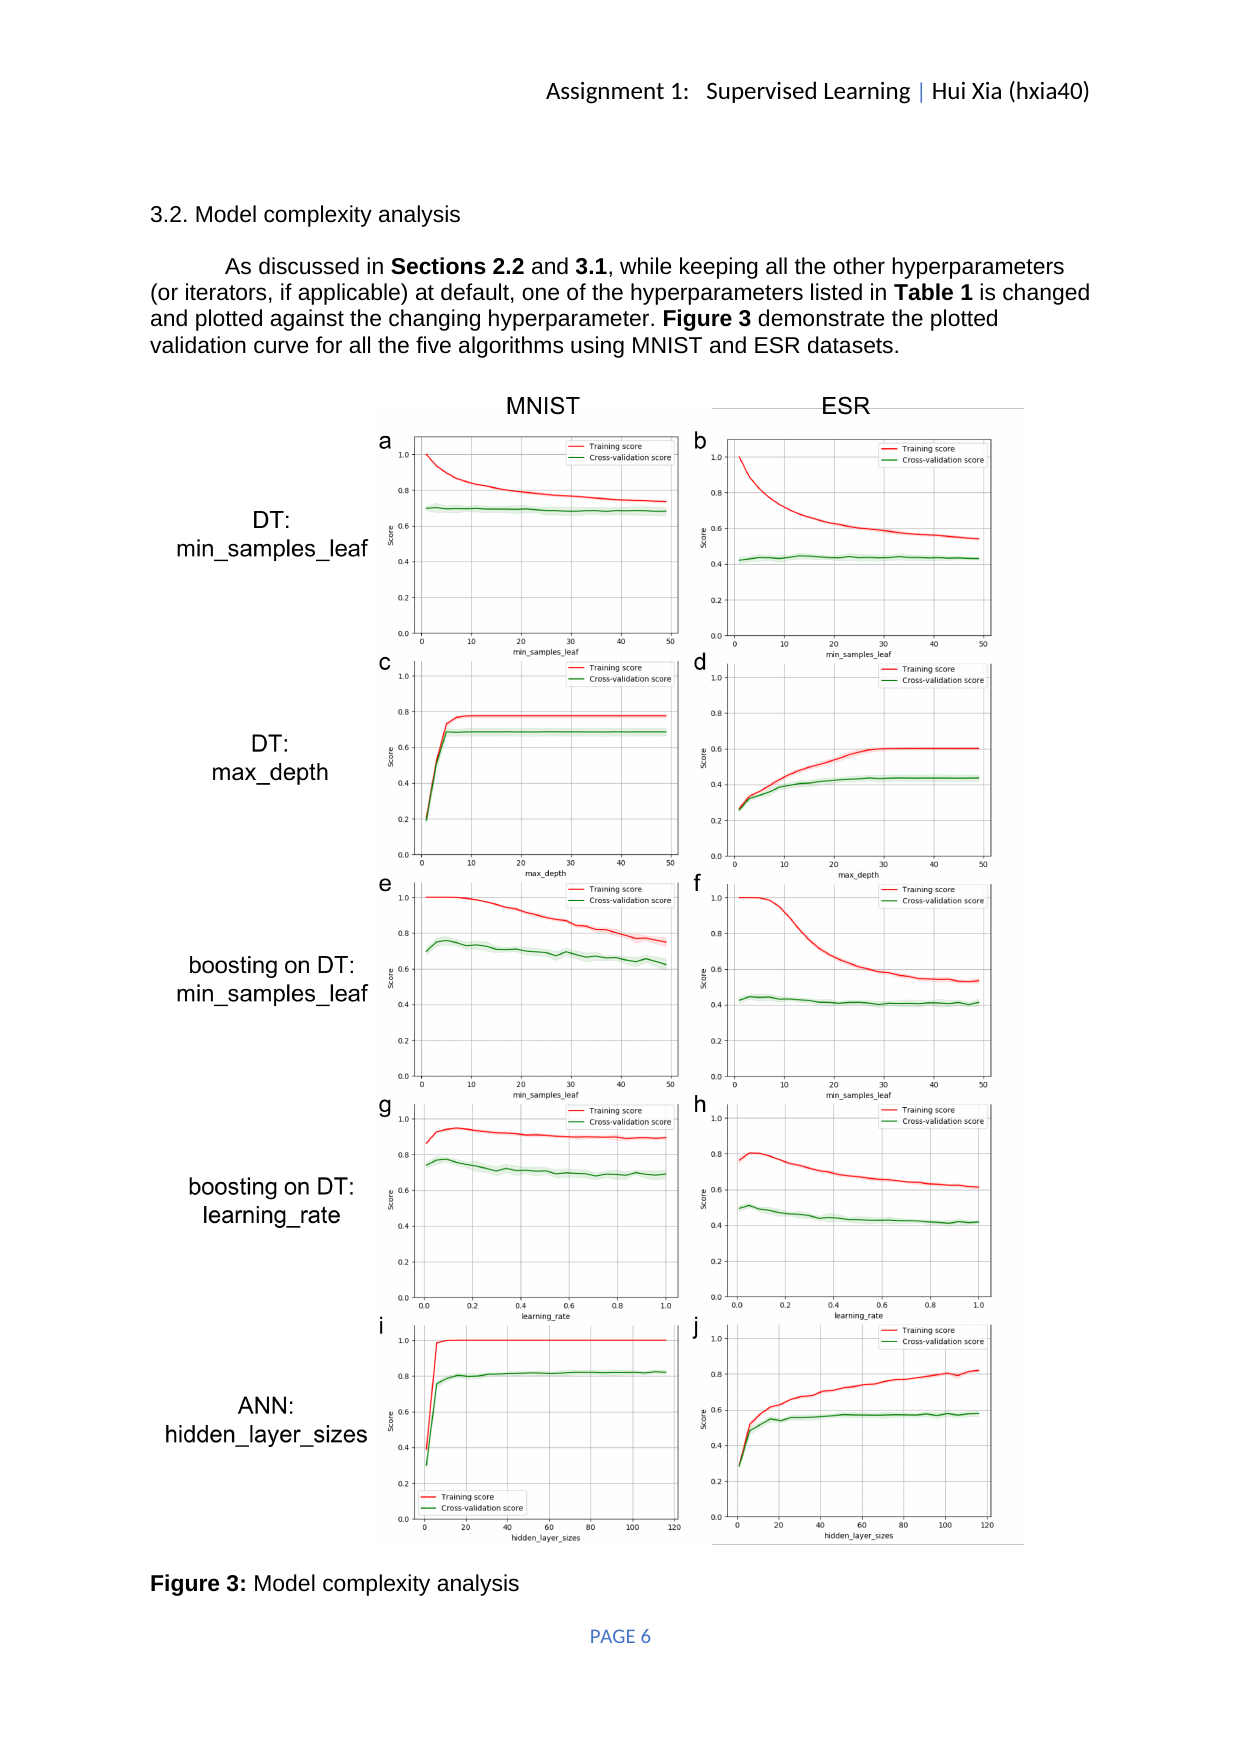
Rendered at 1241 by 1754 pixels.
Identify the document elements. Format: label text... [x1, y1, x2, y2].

picture [150, 383, 1024, 1546]
text Figure 3: Model complexity analysis [150, 1570, 1090, 1597]
text As discussed in Sections 2.2 and 3.1, while keeping all the other hyperparameters (or iterators, if applicable) at default, one of the hyperparameters listed in Table 1 is changed and plotted against the changing hyperparameter. Figure 3 demonstrate the plotted validation curve for all the five algorithms using MNIST and ESR datasets. [150, 253, 1090, 358]
text 3.2. Model complexity analysis [150, 201, 1090, 228]
